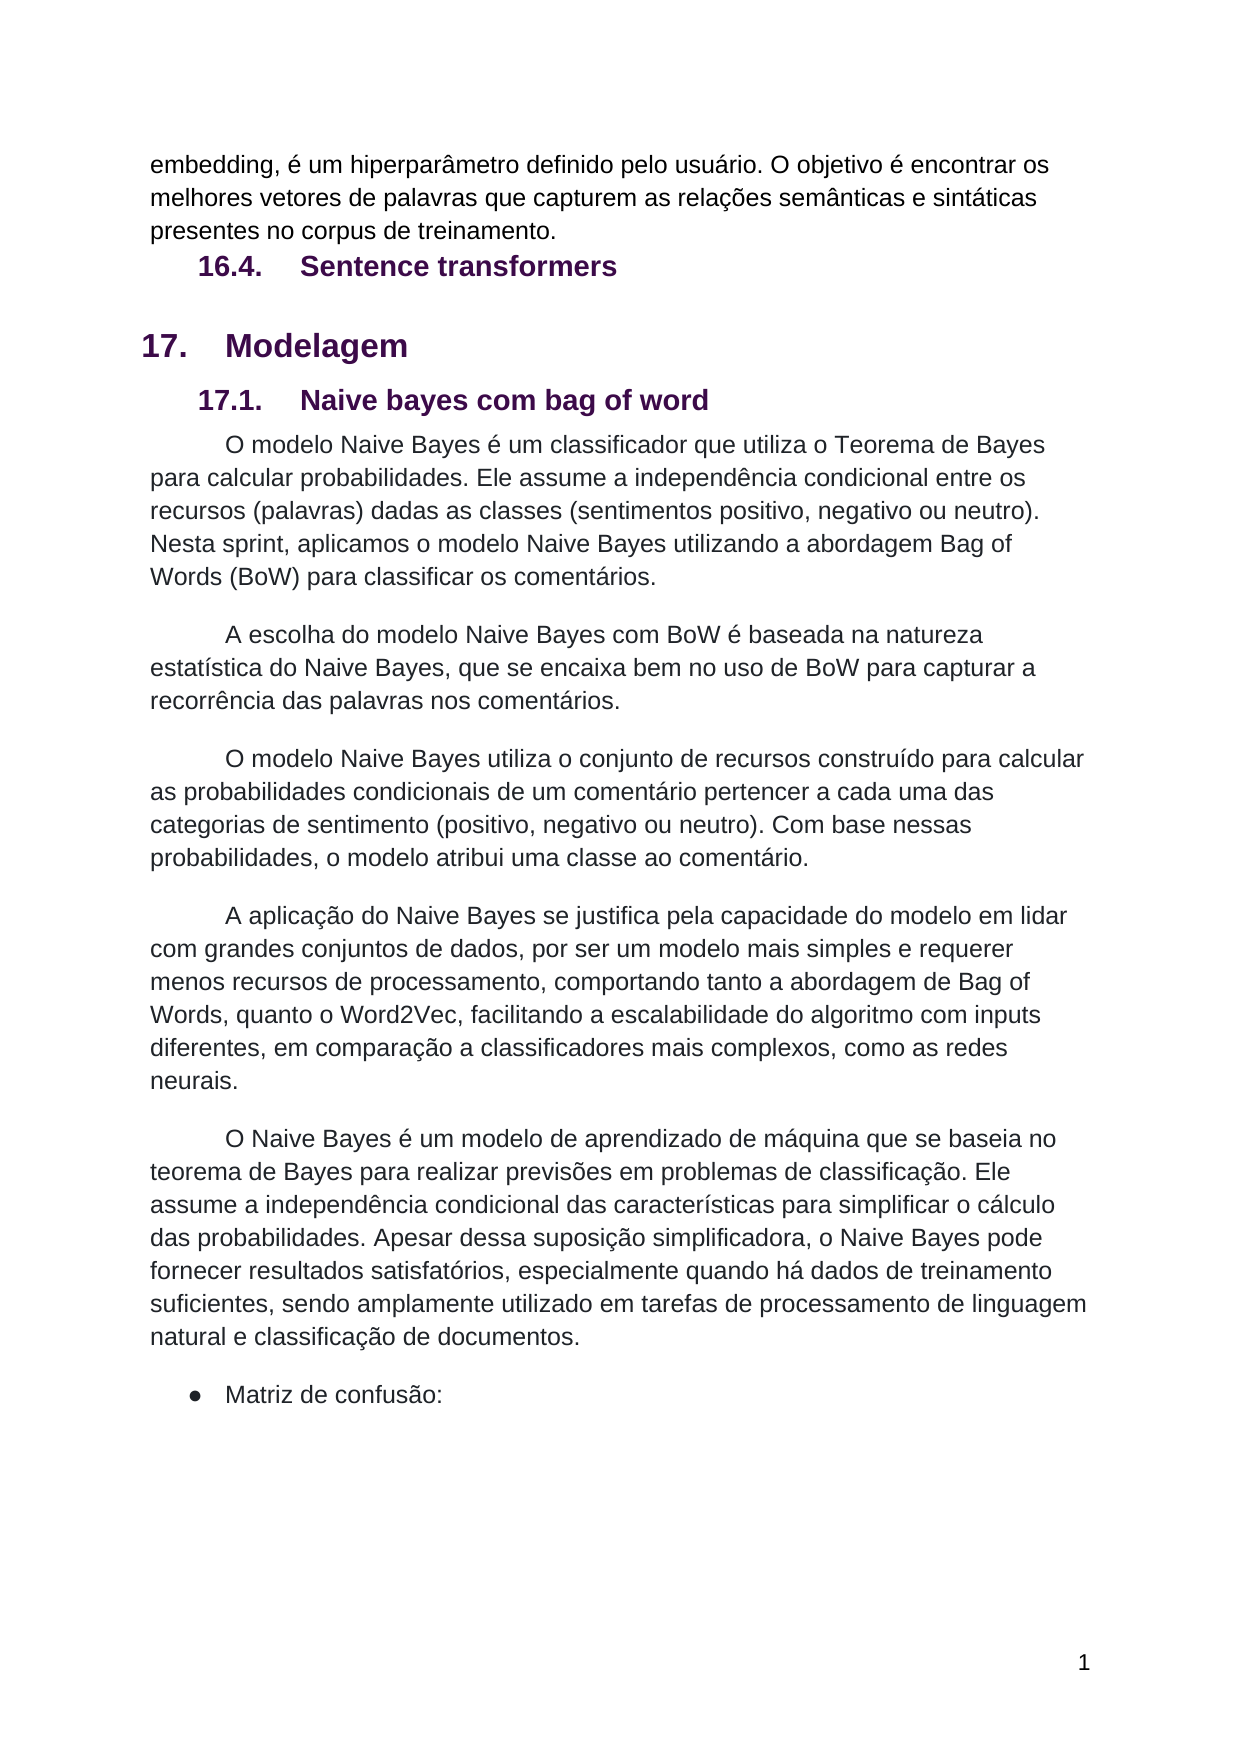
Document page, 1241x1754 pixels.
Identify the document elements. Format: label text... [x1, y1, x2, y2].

text A aplicação do Naive Bayes se justifica pela capacidade do modelo em lidar com grandes conjuntos de dados, por ser um modelo mais simples e requerer menos recursos de processamento, comportando tanto a abordagem de Bag of Words, quanto o Word2Vec, facilitando a escalabilidade do algoritmo com inputs diferentes, em comparação a classificadores mais complexos, como as redes neurais. [150, 901, 1090, 1095]
text O modelo Naive Bayes é um classificador que utiliza o Teorema de Bayes para calcular probabilidades. Ele assume a independência condicional entre os recursos (palavras) dadas as classes (sentimentos positivo, negativo ou neutro). Nesta sprint, aplicamos o modelo Naive Bayes utilizando a abordagem Bag of Words (BoW) para classificar os comentários. [150, 430, 1090, 591]
text O Naive Bayes é um modelo de aprendizado de máquina que se baseia no teorema de Bayes para realizar previsões em problemas de classificação. Ele assume a independência condicional das características para simplificar o cálculo das probabilidades. Apesar dessa suposição simplificadora, o Naive Bayes pode fornecer resultados satisfatórios, especialmente quando há dados de treinamento suficientes, sendo amplamente utilizado em tarefas de processamento de linguagem natural e classificação de documentos. [150, 1124, 1090, 1351]
subtitle Sentence transformers [262, 249, 1090, 283]
text O modelo Naive Bayes utiliza o conjunto de recursos construído para calcular as probabilidades condicionais de um comentário pertencer a cada uma das categorias de sentimento (positivo, negativo ou neutro). Com base nessas probabilidades, o modelo atribui uma classe ao comentário. [150, 744, 1090, 872]
text A escolha do modelo Naive Bayes com BoW é baseada na natureza estatística do Naive Bayes, que se encaixa bem no uso de BoW para capturar a recorrência das palavras nos comentários. [150, 620, 1090, 714]
subtitle Naive bayes com bag of word [262, 383, 1090, 416]
list Matriz de confusão: [187, 1380, 1090, 1409]
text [150, 150, 1090, 245]
subtitle Modelagem [187, 326, 1090, 364]
